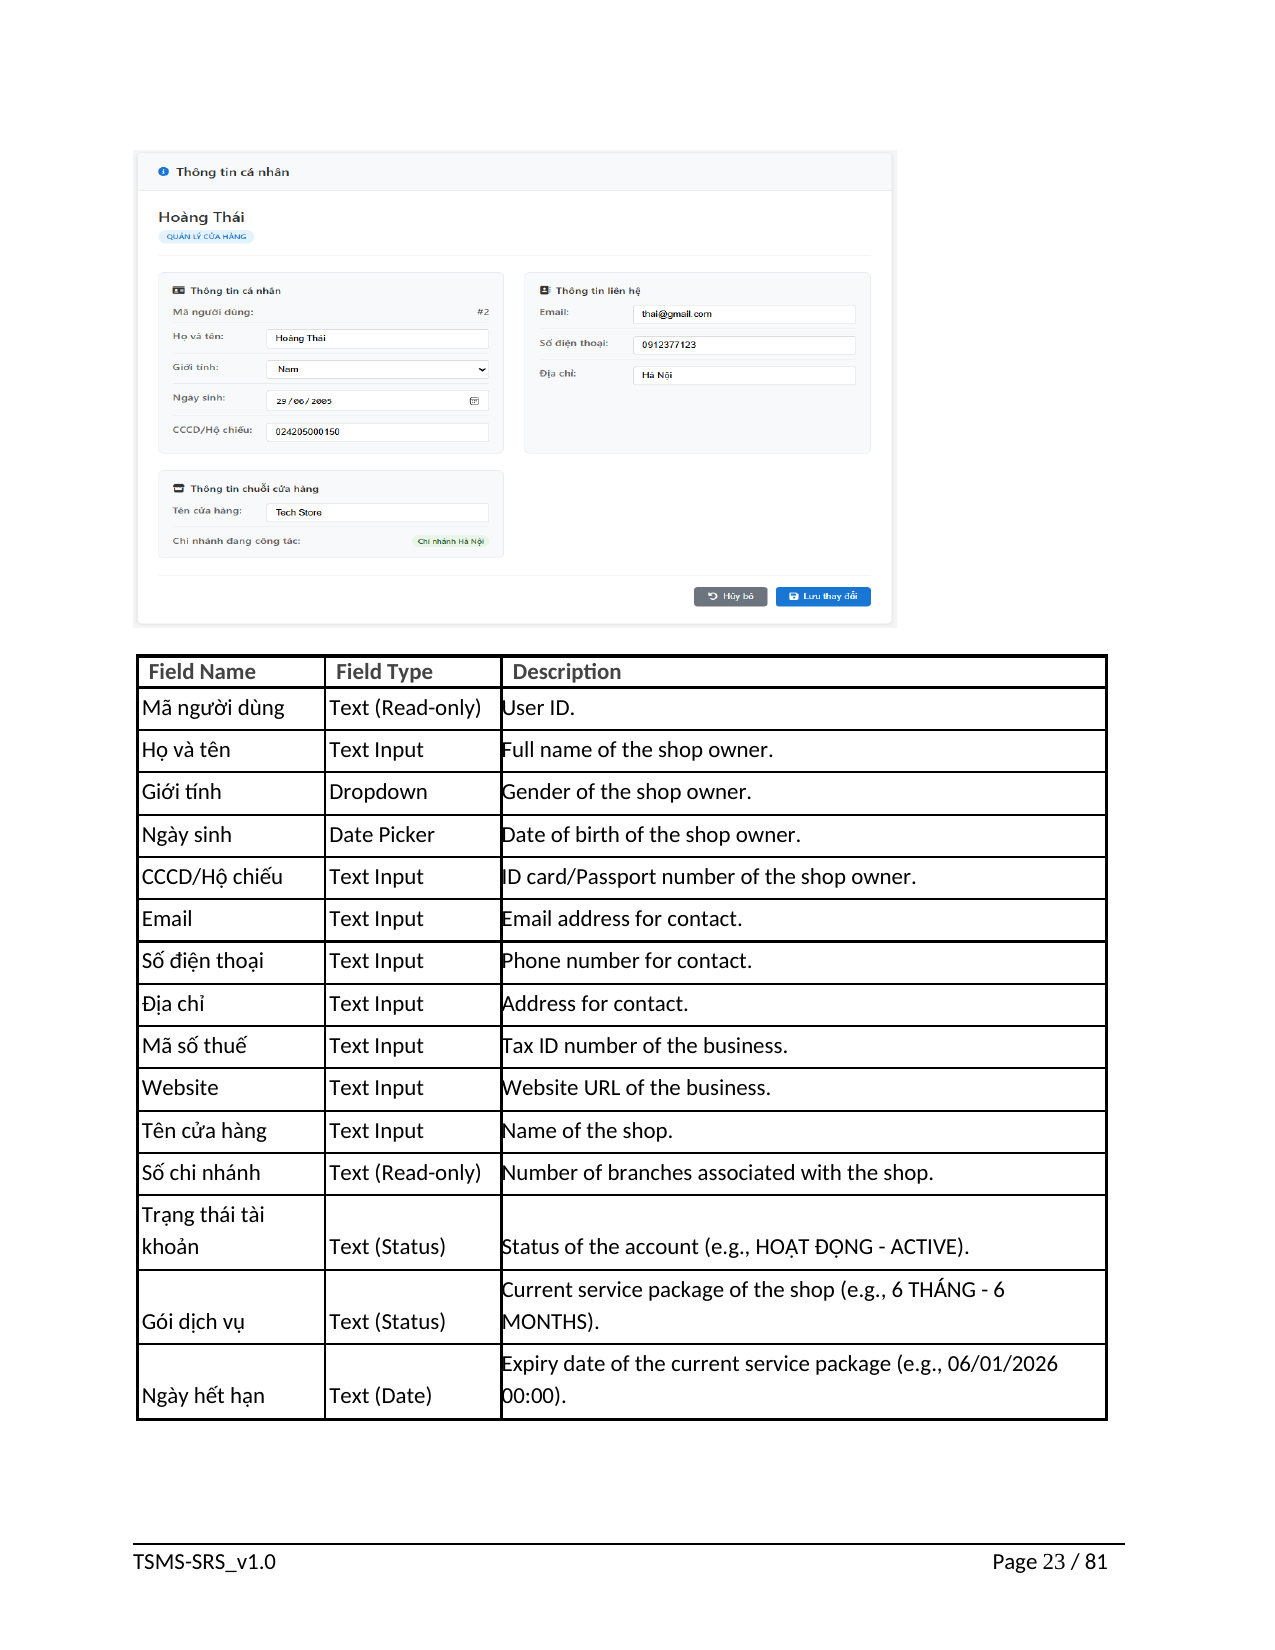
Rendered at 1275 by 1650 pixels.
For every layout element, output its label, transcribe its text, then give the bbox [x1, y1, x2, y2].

table_cell Số điện thoại [139, 943, 324, 983]
table_cell Ngày hết hạn [139, 1345, 324, 1417]
table_cell Text Input [326, 1027, 500, 1067]
table_cell Current service package of the shop (e.g., 6 THÁNG - 6 MONTHS). [503, 1271, 1105, 1343]
table_cell Address for contact. [503, 985, 1105, 1025]
table_cell Gender of the shop owner. [503, 773, 1105, 813]
table_cell Địa chỉ [139, 985, 324, 1025]
table_cell Dropdown [326, 773, 500, 813]
table_cell Mã số thuế [139, 1027, 324, 1067]
table_cell Text Input [326, 731, 500, 771]
table_cell CCCD/Hộ chiếu [139, 858, 324, 898]
table_cell Họ và tên [139, 731, 324, 771]
table_cell ID card/Passport number of the shop owner. [503, 858, 1105, 898]
table_cell Tax ID number of the business. [503, 1027, 1105, 1067]
table_cell Mã người dùng [139, 689, 324, 729]
table_cell Website URL of the business. [503, 1069, 1105, 1109]
table_cell Status of the account (e.g., HOẠT ĐỘNG - ACTIVE). [503, 1196, 1105, 1268]
picture [132, 150, 898, 628]
table_cell Text (Status) [326, 1271, 500, 1343]
table_cell Expiry date of the current service package (e.g., 06/01/2026 00:00). [503, 1345, 1105, 1417]
table_cell Text (Read-only) [326, 689, 500, 729]
table_cell Website [139, 1069, 324, 1109]
table_cell Số chi nhánh [139, 1154, 324, 1194]
table_cell Text (Date) [326, 1345, 500, 1417]
table_cell Giới tính [139, 773, 324, 813]
table_cell Tên cửa hàng [139, 1112, 324, 1152]
table_cell Email [139, 900, 324, 940]
table_cell Text Input [326, 1112, 500, 1152]
table_cell Name of the shop. [503, 1112, 1105, 1152]
table_cell Ngày sinh [139, 816, 324, 856]
table_cell User ID. [503, 689, 1105, 729]
table_cell Text (Status) [326, 1196, 500, 1268]
table_cell Gói dịch vụ [139, 1271, 324, 1343]
table_cell Text Input [326, 1069, 500, 1109]
table_cell Text Input [326, 858, 500, 898]
table_cell Trạng thái tài khoản [139, 1196, 324, 1268]
table_cell Text Input [326, 943, 500, 983]
table_cell Phone number for contact. [503, 943, 1105, 983]
table_cell Text Input [326, 900, 500, 940]
table_cell Number of branches associated with the shop. [503, 1154, 1105, 1194]
table_cell Date Picker [326, 816, 500, 856]
table_cell Text (Read-only) [326, 1154, 500, 1194]
table_cell Full name of the shop owner. [503, 731, 1105, 771]
table_cell Text Input [326, 985, 500, 1025]
table_cell Email address for contact. [503, 900, 1105, 940]
table_cell Date of birth of the shop owner. [503, 816, 1105, 856]
